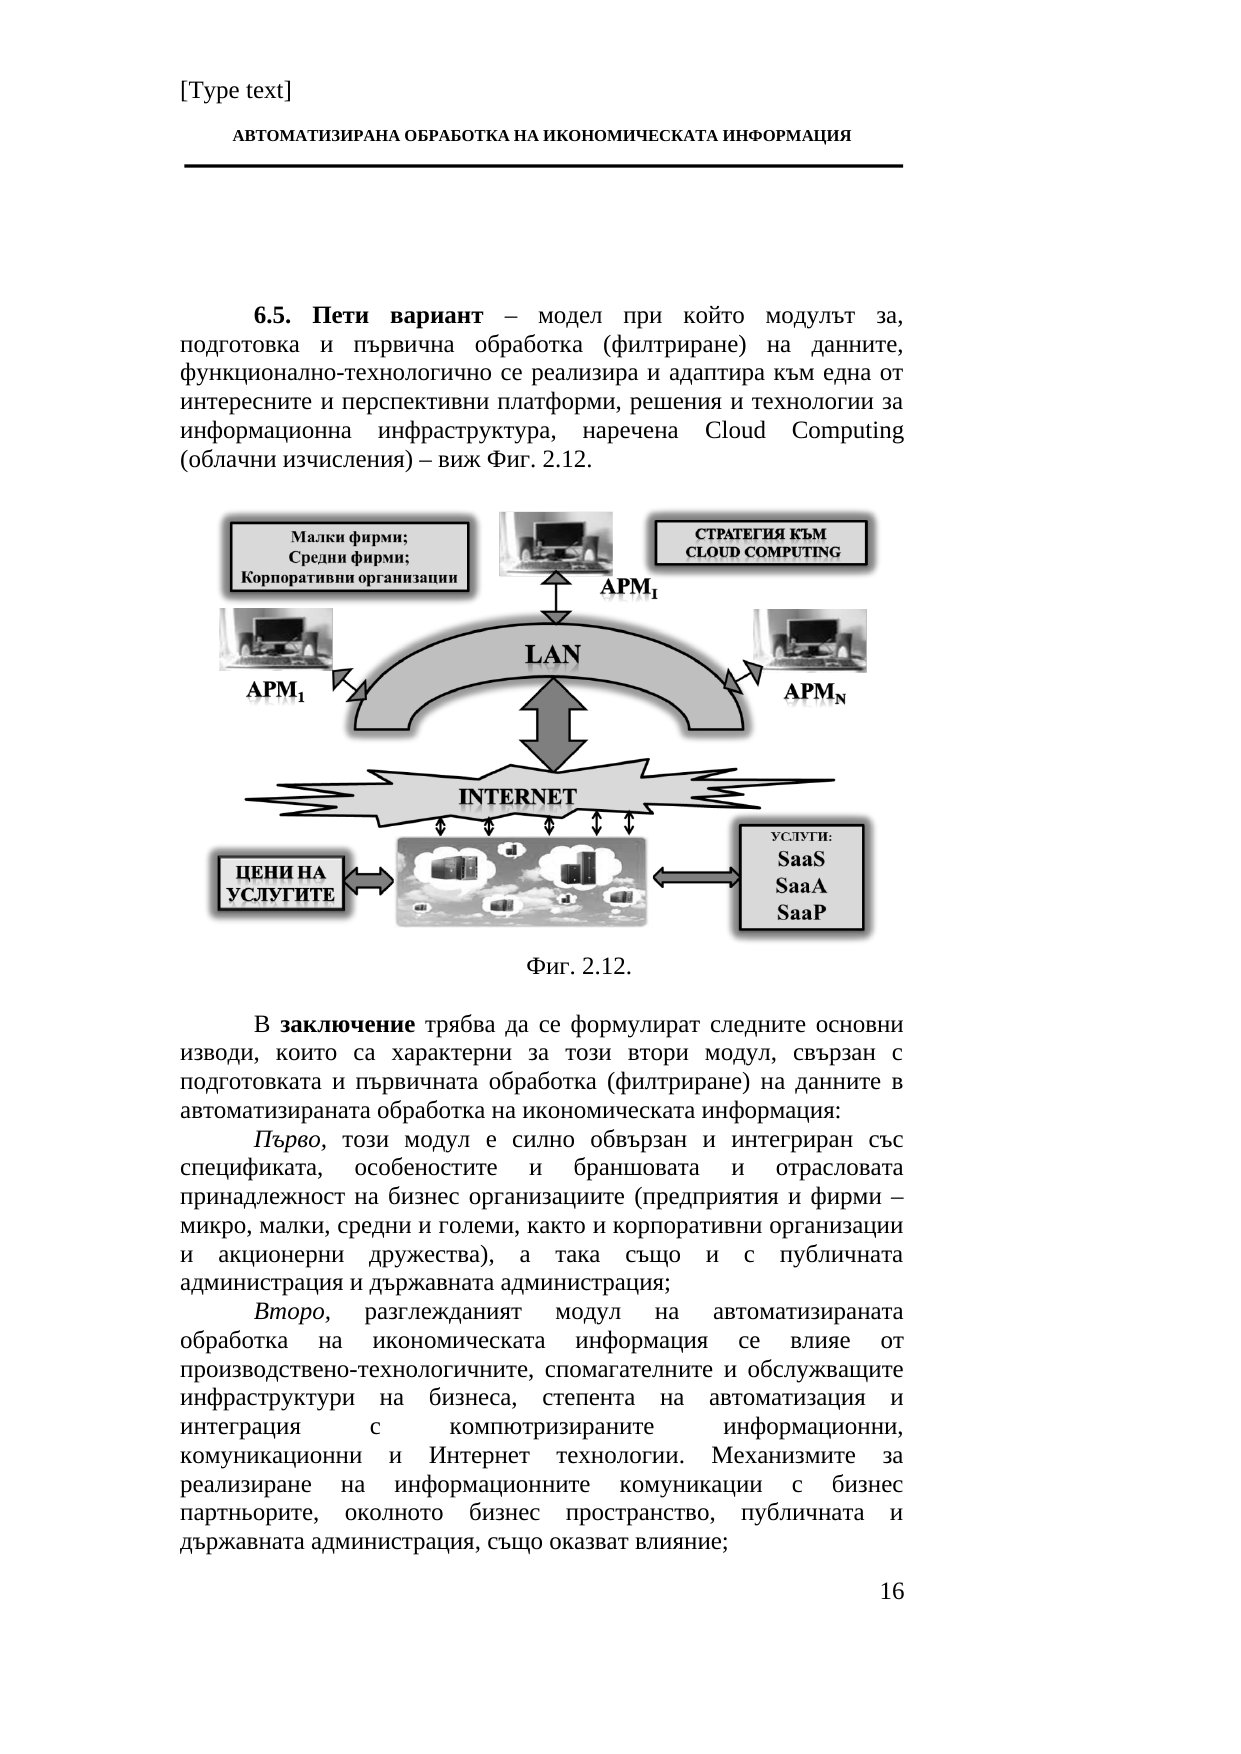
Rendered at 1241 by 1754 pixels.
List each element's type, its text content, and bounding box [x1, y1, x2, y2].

text 6.5. Пети вариант – модел при който модулът за, подготовка и първична обработка (филтриране) на данните, функционално-технологично се реализира и адаптира към една от интересните и перспективни платформи, решения и технологии за информационна инфраструктура, наречена Cloud Computing (облачни изчисления) – виж Фиг. 2.12. [180, 300, 904, 472]
text Второ, разглежданият модул на автоматизираната обработка на икономическата информация се влияе от производствено-технологичните, спомагателните и обслужващите инфраструктури на бизнеса, степента на автоматизация и интеграция с компютризираните информационни, комуникационни и Интернет технологии. Механизмите за реализиране на информационните комуникации с бизнес партньорите, околното бизнес пространство, публичната и държавната администрация, също оказват влияние; [180, 1296, 904, 1555]
text Фиг. 2.12. [180, 951, 904, 980]
picture [196, 501, 888, 952]
text В заключение трябва да се формулират следните основни изводи, които са характерни за този втори модул, свързан с подготовката и първичната обработка (филтриране) на данните в автоматизираната обработка на икономическата информация: [180, 1009, 904, 1124]
text Първо, този модул е силно обвързан и интегриран със спецификата, особеностите и браншовата и отрасловата принадлежност на бизнес организациите (предприятия и фирми – микро, малки, средни и големи, както и корпоративни организации и акционерни дружества), а така също и с публичната администрация и държавната администрация; [180, 1124, 904, 1296]
